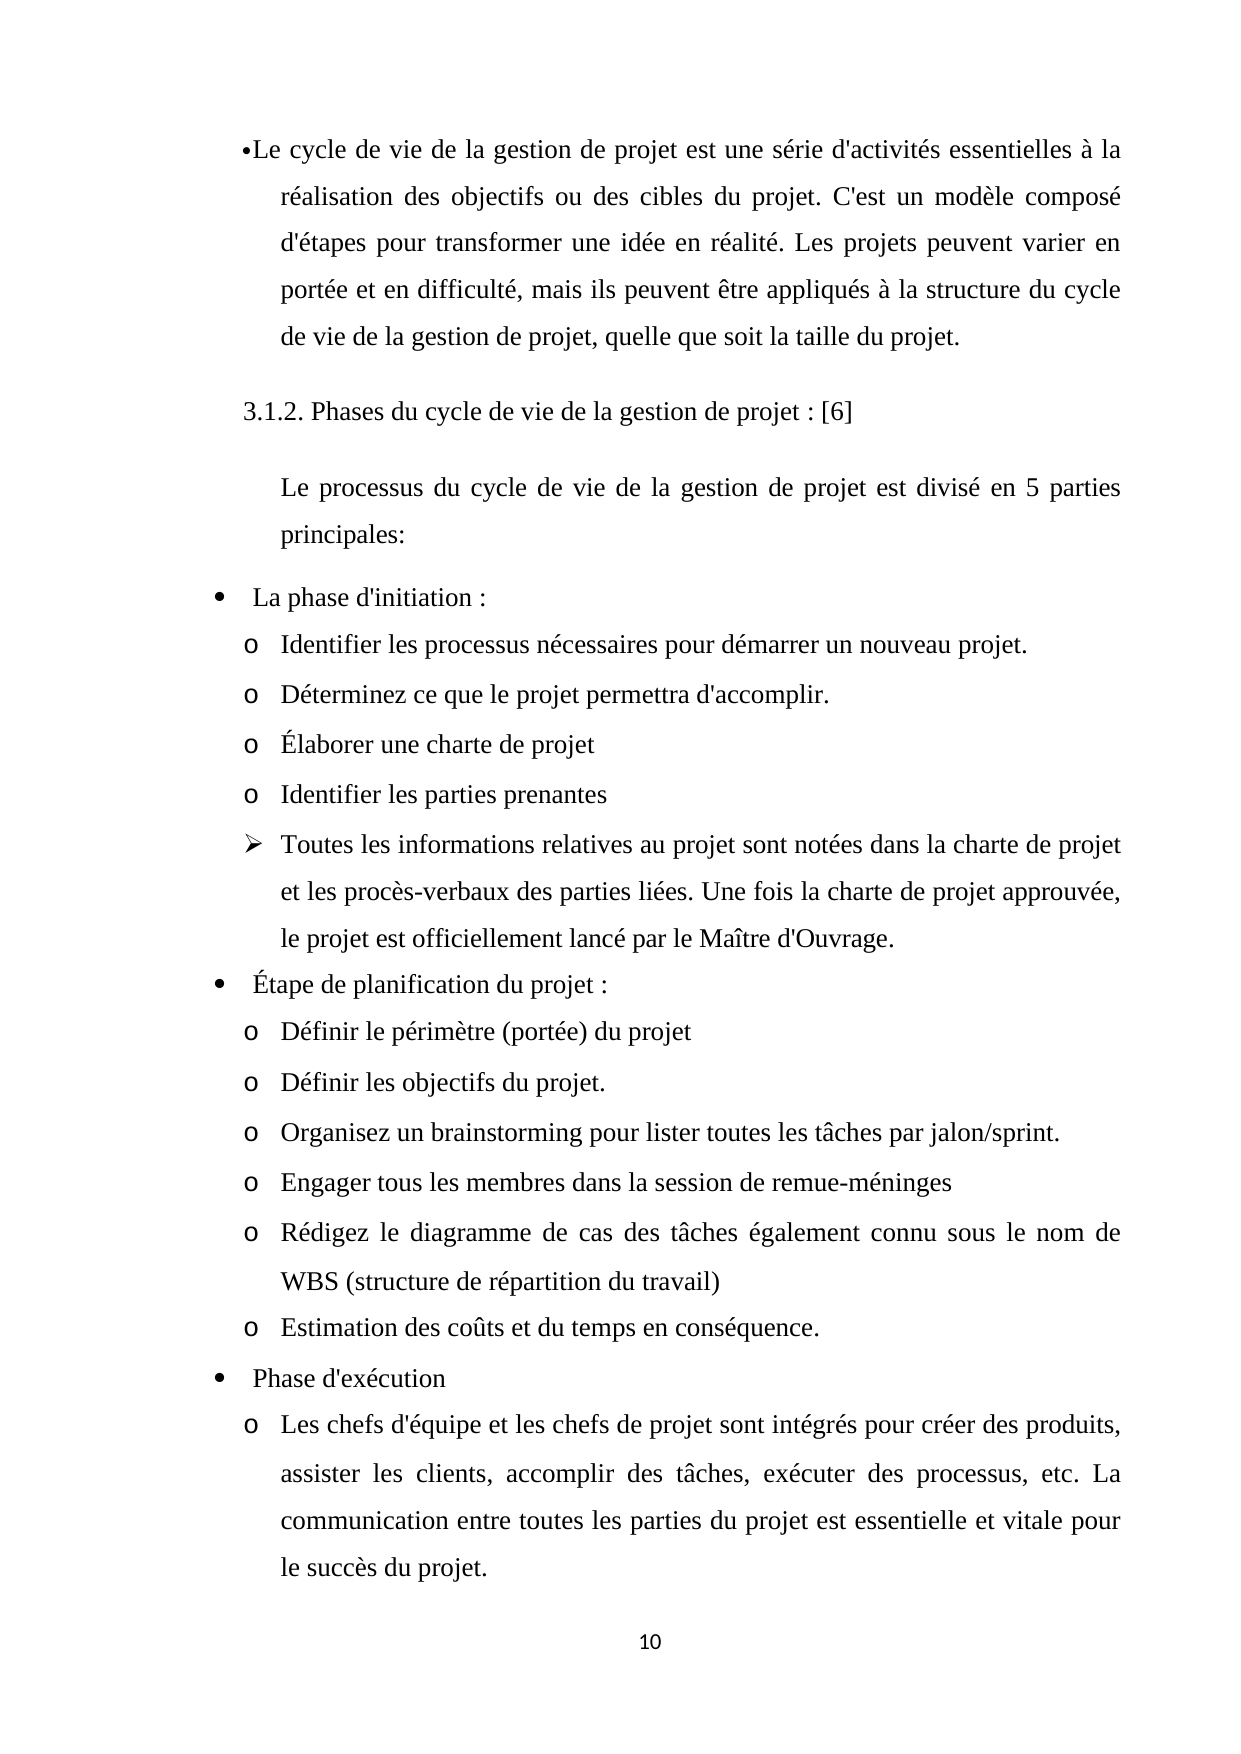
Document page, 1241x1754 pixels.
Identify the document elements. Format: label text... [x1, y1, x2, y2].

list Élaborer une charte de projet [243, 728, 1122, 762]
list Définir les objectifs du projet. [243, 1066, 1122, 1099]
list Phase d'exécution [215, 1362, 1122, 1393]
list Définir le périmètre (portée) du projet [243, 1016, 1122, 1049]
list Organisez un brainstorming pour lister toutes les tâches par jalon/sprint. [243, 1116, 1122, 1149]
list Toutes les informations relatives au projet sont notées dans la charte de projet et les procès-verbaux des parties liées. Une fois la charte de projet approuvée, le projet est officiellement lancé par le Maître d'Ouvrage. [243, 828, 1122, 953]
list Estimation des coûts et du temps en conséquence. [243, 1312, 1122, 1345]
list Le cycle de vie de la gestion de projet est une série d'activités essentielles à la réalisation des objectifs ou des cibles du projet. C'est un modèle composé d'étapes pour transformer une idée en réalité. Les projets peuvent varier en portée et en difficulté, mais ils peuvent être appliqués à la structure du cycle de vie de la gestion de projet, quelle que soit la taille du projet. [243, 133, 1122, 351]
list Identifier les processus nécessaires pour démarrer un nouveau projet. [243, 628, 1122, 662]
list Déterminez ce que le projet permettra d'accomplir. [243, 678, 1122, 712]
subtitle 3.1.2. Phases du cycle de vie de la gestion de projet : [6] [243, 395, 1122, 427]
list Les chefs d'équipe et les chefs de projet sont intégrés pour créer des produits, assister les clients, accomplir des tâches, exécuter des processus, etc. La communication entre toutes les parties du projet est essentielle et vitale pour le succès du projet. [243, 1408, 1122, 1582]
list Engager tous les membres dans la session de remue-méninges [243, 1166, 1122, 1199]
list Étape de planification du projet : [215, 969, 1122, 1000]
text Le processus du cycle de vie de la gestion de projet est divisé en 5 parties principales: [280, 502, 1122, 549]
list Rédigez le diagramme de cas des tâches également connu sous le nom de WBS (structure de répartition du travail) [243, 1216, 1122, 1296]
list Identifier les parties prenantes [243, 778, 1122, 812]
list La phase d'initiation : [215, 581, 1122, 612]
